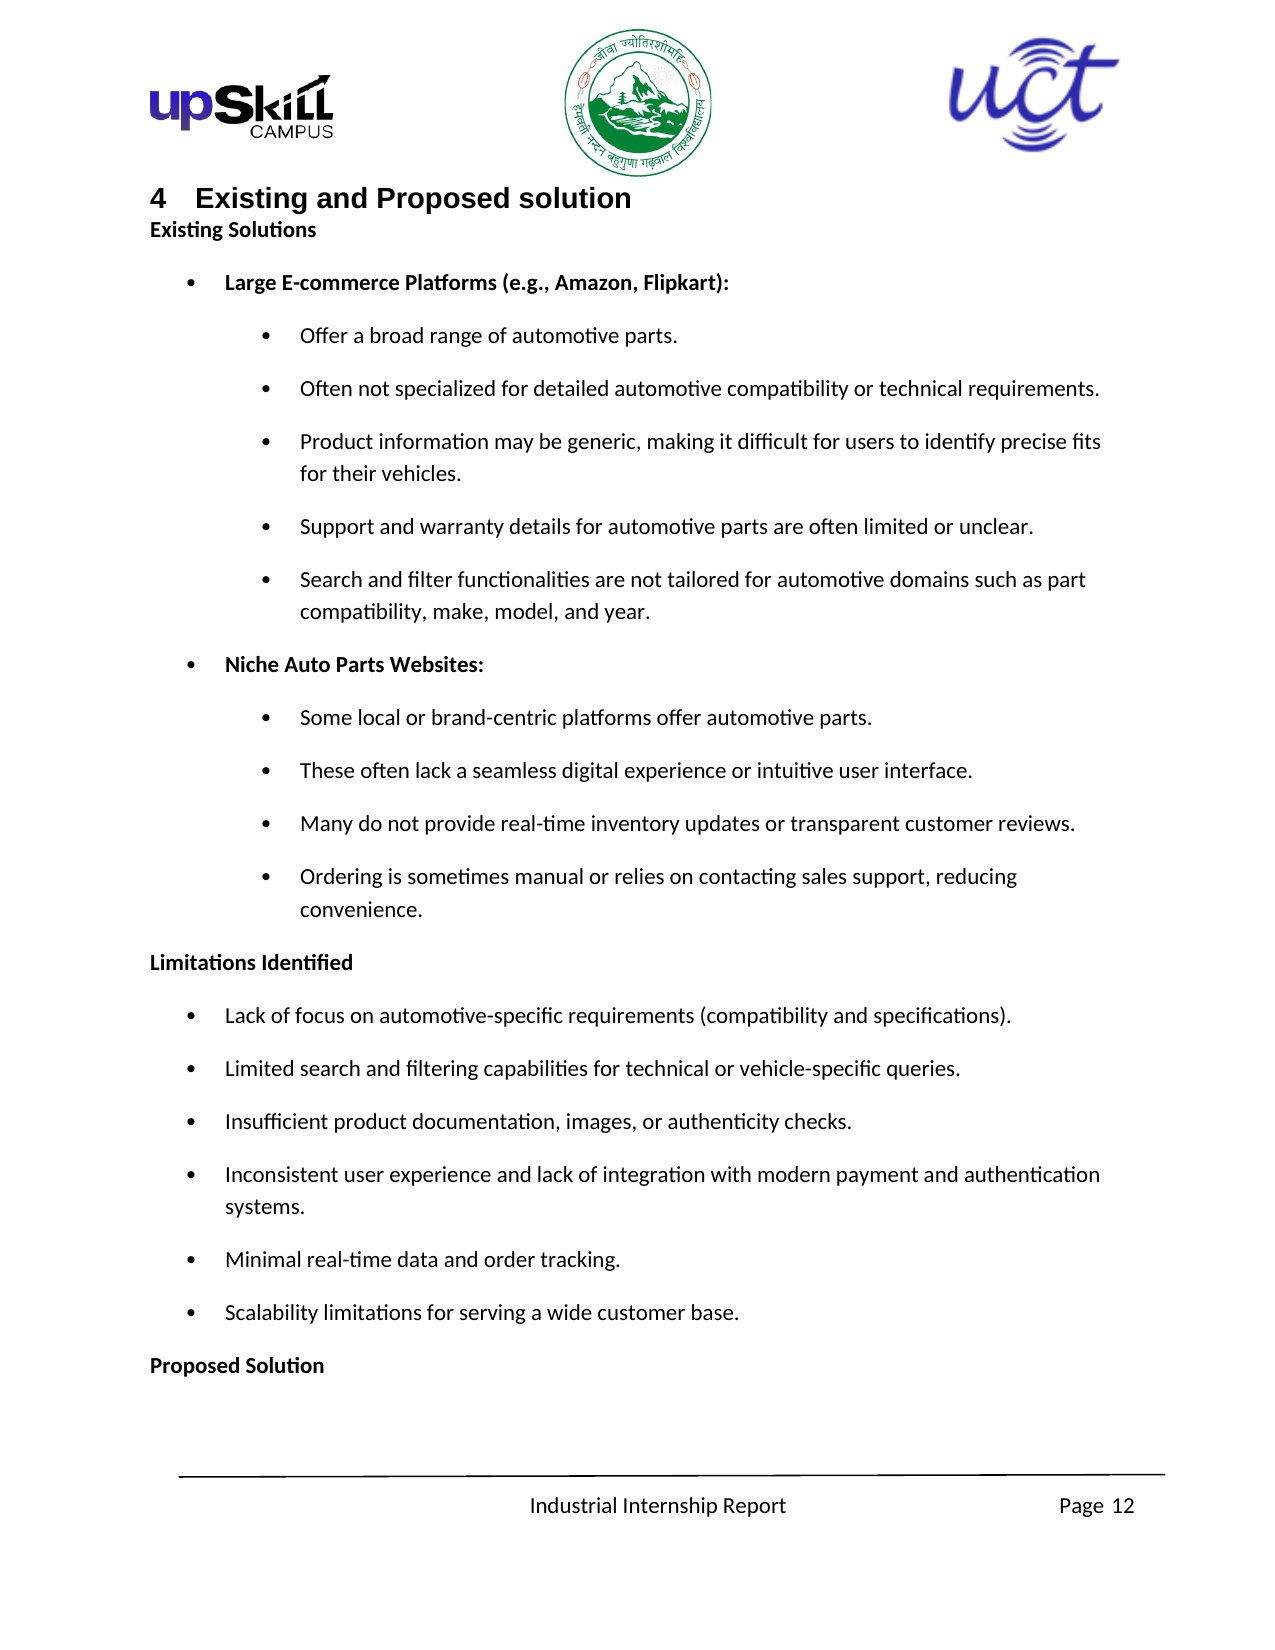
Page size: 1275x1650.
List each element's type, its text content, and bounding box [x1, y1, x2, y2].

list Inconsistent user experience and lack of integration with modern payment and authentication systems. [187, 1160, 1134, 1220]
list Offer a broad range of automotive parts. [262, 321, 1134, 349]
list Large E-commerce Platforms (e.g., Amazon, Flipkart): [187, 268, 1134, 296]
list Minimal real-time data and order tracking. [187, 1245, 1134, 1273]
subtitle Existing and Proposed solution [150, 181, 1134, 215]
list Search and filter functionalities are not tailored for automotive domains such as part compatibility, make, model, and year. [262, 565, 1134, 625]
list Lack of focus on automotive-specific requirements (compatibility and specifications). [187, 1001, 1134, 1029]
picture [118, 62, 365, 142]
list Many do not provide real-time inventory updates or transparent customer reviews. [262, 809, 1134, 837]
picture [946, 28, 1125, 154]
text Limitations Identified [150, 948, 1134, 976]
text Proposed Solution [150, 1351, 1134, 1379]
list Support and warranty details for automotive parts are often limited or unclear. [262, 512, 1134, 540]
text Existing Solutions [150, 215, 1134, 243]
list These often lack a seamless digital experience or intuitive user interface. [262, 756, 1134, 784]
list Scalability limitations for serving a wide customer base. [187, 1298, 1134, 1326]
list Insufficient product documentation, images, or authenticity checks. [187, 1107, 1134, 1135]
list Product information may be generic, making it difficult for users to identify precise fits for their vehicles. [262, 427, 1134, 487]
list Ordering is sometimes manual or relies on contacting sales support, reducing convenience. [262, 862, 1134, 923]
list Limited search and filtering capabilities for technical or vehicle-specific queries. [187, 1054, 1134, 1082]
list Niche Auto Parts Websites: [187, 650, 1134, 678]
list Some local or brand-centric platforms offer automotive parts. [262, 703, 1134, 731]
picture [564, 29, 712, 177]
list Often not specialized for detailed automotive compatibility or technical requirements. [262, 374, 1134, 402]
